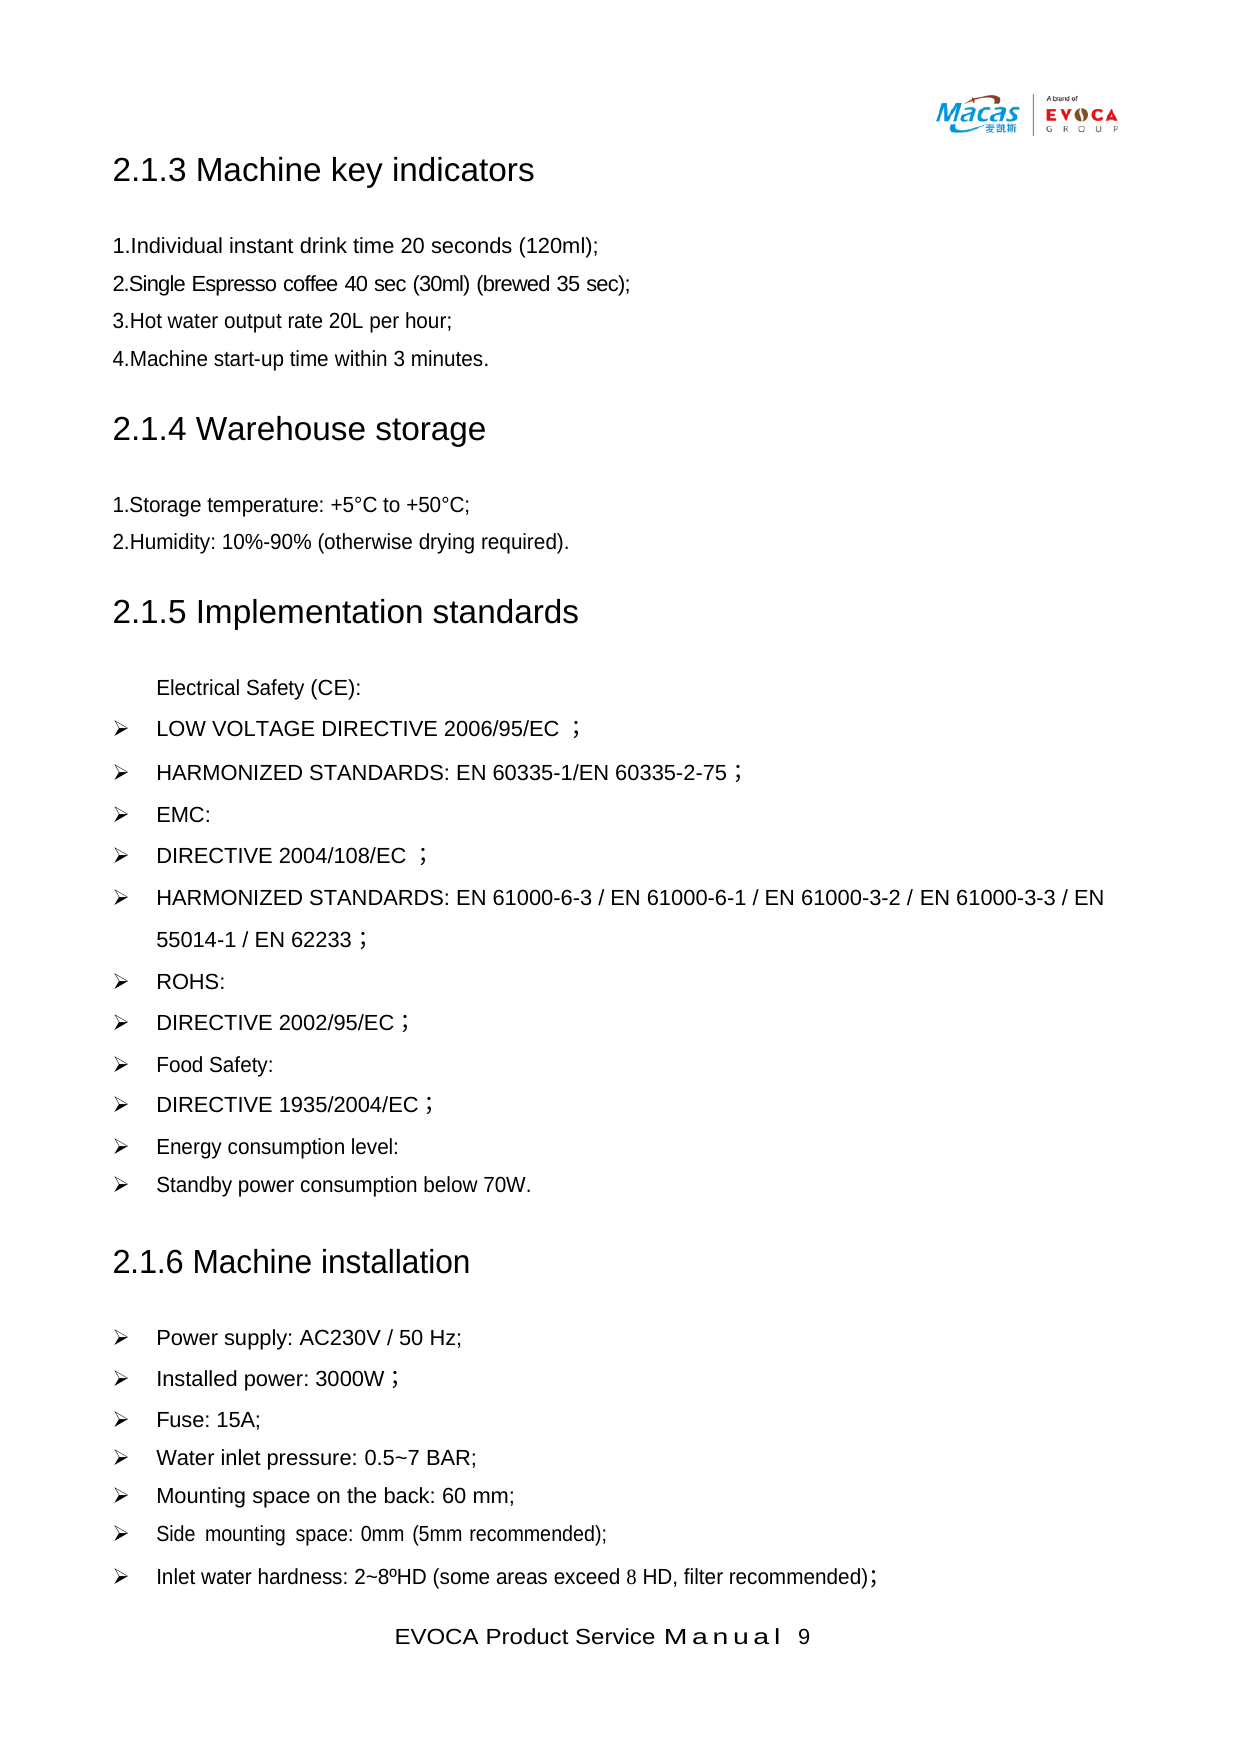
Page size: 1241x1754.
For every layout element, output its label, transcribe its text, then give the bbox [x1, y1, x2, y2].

list ROHS: [112, 969, 1128, 994]
picture [928, 74, 1128, 150]
text 4.Machine start-up time within 3 minutes. [112, 346, 1128, 371]
list HARMONIZED STANDARDS: EN 60335-1/EN 60335-2-75； [112, 757, 1128, 787]
text 1.Storage temperature: +5°C to +50°C; [112, 491, 1128, 517]
list Energy consumption level: [112, 1134, 1128, 1159]
list Mounting space on the back: 60 mm; [112, 1483, 1128, 1508]
subtitle 2.1.5 Implementation standards [112, 592, 1128, 631]
subtitle 2.1.6 Machine installation [112, 1242, 1128, 1281]
list Water inlet pressure: 0.5~7 BAR; [112, 1445, 1128, 1470]
list Installed power: 3000W； [112, 1363, 1128, 1392]
list Inlet water hardness: 2~8ºHD (some areas exceed  HD, filter recommended)； [112, 1559, 1128, 1590]
text 1.Individual instant drink time 20 seconds (120ml); [112, 233, 1128, 258]
list DIRECTIVE 2002/95/EC； [112, 1007, 1128, 1037]
list DIRECTIVE 2004/108/EC ； [112, 840, 1128, 869]
list Power supply: AC230V / 50 Hz; [112, 1325, 1128, 1350]
list LOW VOLTAGE DIRECTIVE 2006/95/EC ； [112, 712, 1128, 742]
list Fuse: 15A; [112, 1407, 1128, 1433]
list Standby power consumption below 70W. [112, 1172, 1128, 1197]
text 3.Hot water output rate 20L per hour; [112, 308, 1128, 333]
list Electrical Safety (CE): [156, 675, 1128, 700]
subtitle 2.1.3 Machine key indicators [112, 150, 1128, 188]
subtitle 2.1.4 Warehouse storage [112, 409, 1128, 447]
list Side mounting space: 0mm (5mm recommended); [112, 1521, 1128, 1546]
text 2.Single Espresso coffee 40 sec (30ml) (brewed 35 sec); [112, 270, 1128, 296]
list Food Safety: [112, 1052, 1128, 1077]
list DIRECTIVE 1935/2004/EC； [112, 1089, 1128, 1119]
list HARMONIZED STANDARDS: EN 61000-6-3 / EN 61000-6-1 / EN 61000-3-2 / EN 61000-3-3 / EN 55014-1 / EN 62233； [112, 884, 1128, 954]
text 2.Humidity: 10%-90% (otherwise drying required). [112, 529, 1128, 554]
list EMC: [112, 802, 1128, 827]
